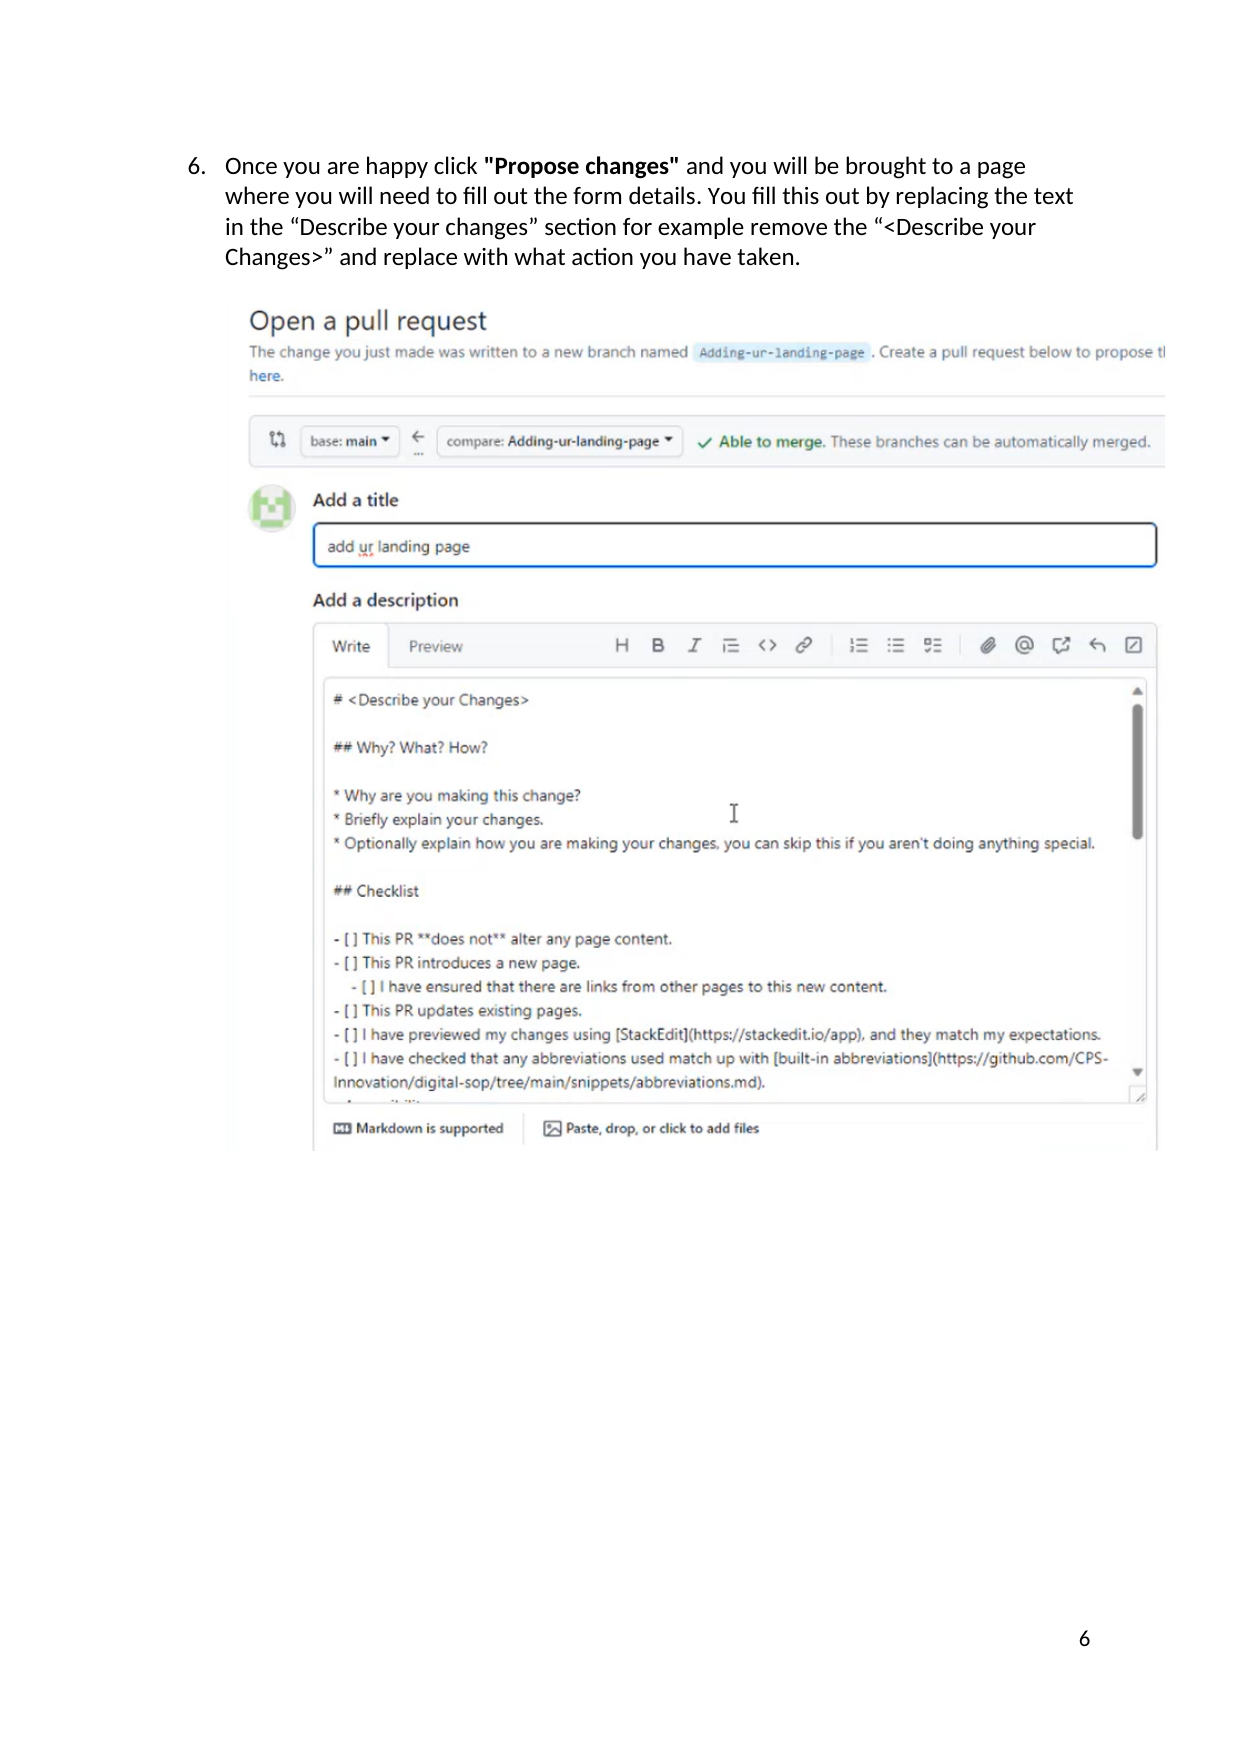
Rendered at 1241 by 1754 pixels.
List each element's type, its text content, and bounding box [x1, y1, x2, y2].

list Once you are happy click "Propose changes" and you will be brought to a page where you will need to fill out the form details. You fill this out by replacing the text in the “Describe your changes” section for example remove the “<Describe your Changes>” and replace with what action you have taken. [187, 150, 1090, 272]
picture [225, 301, 1166, 1151]
